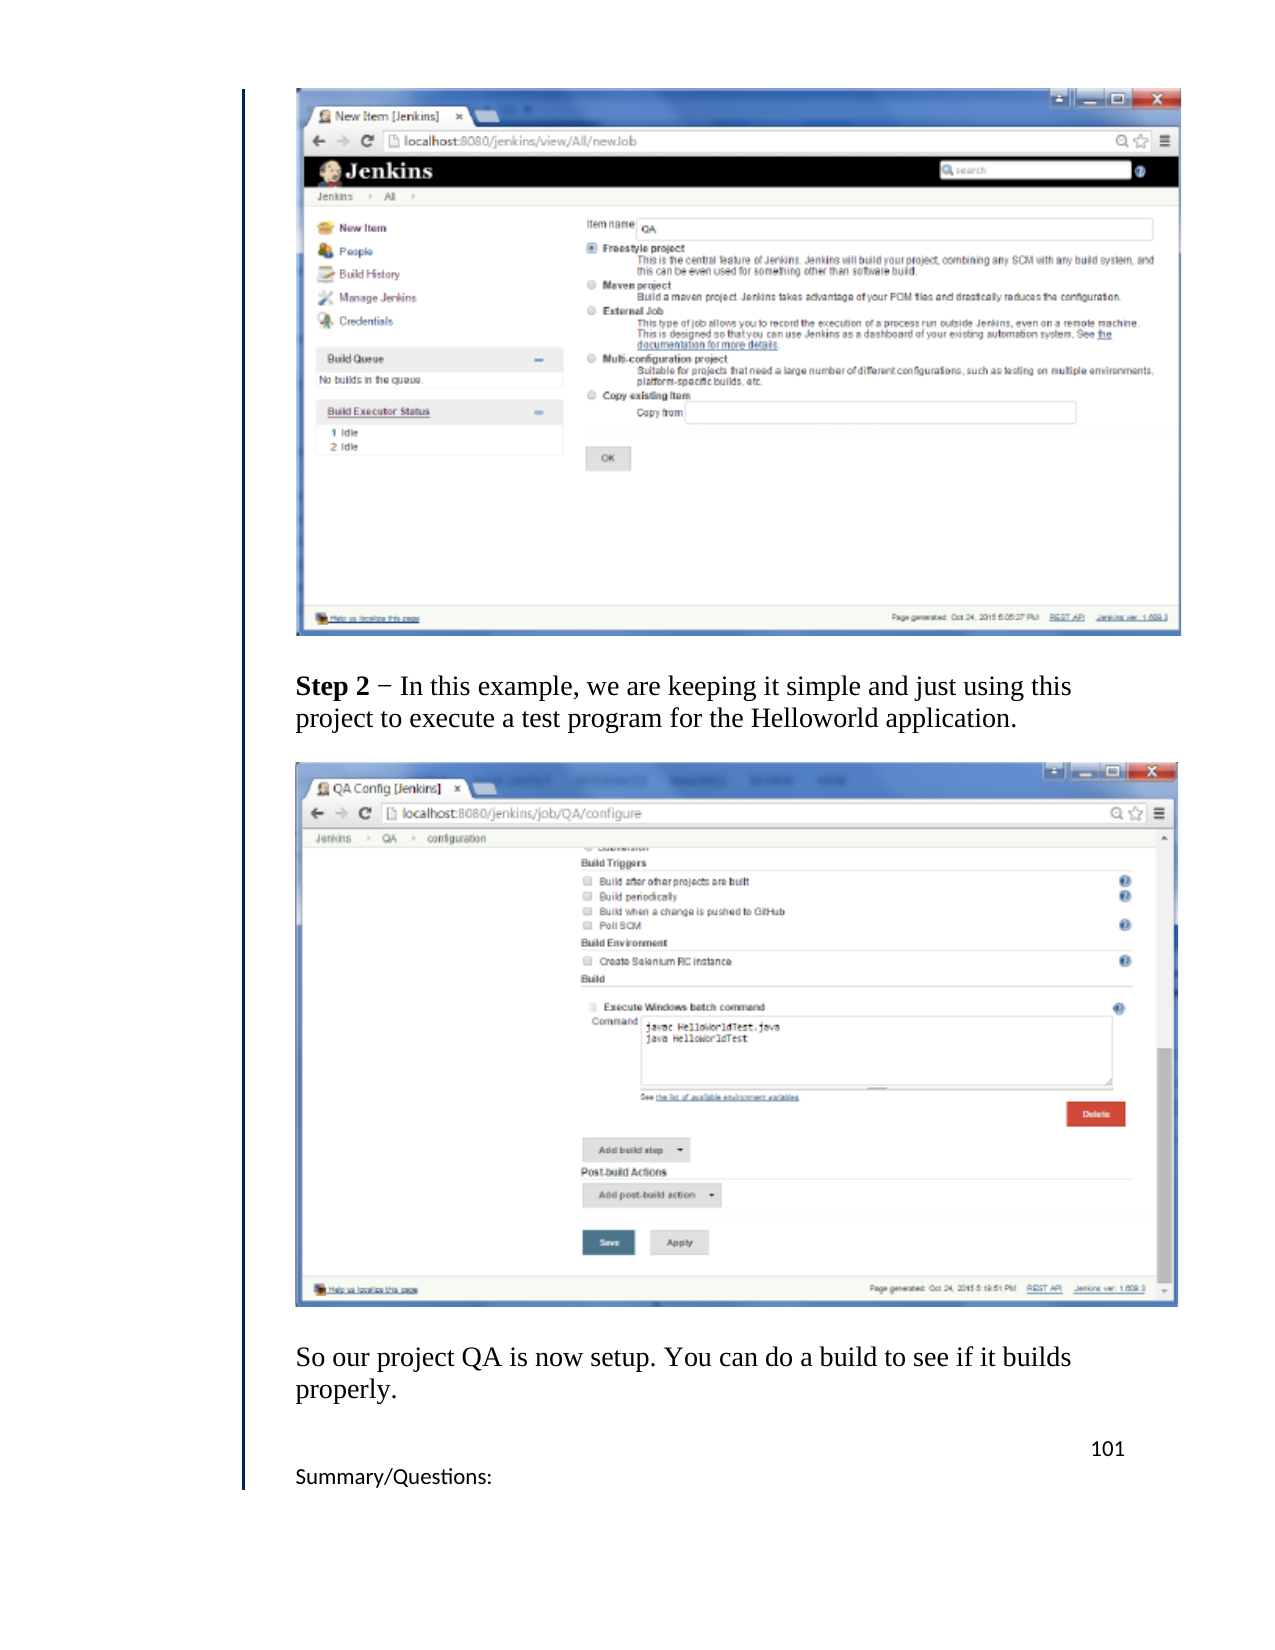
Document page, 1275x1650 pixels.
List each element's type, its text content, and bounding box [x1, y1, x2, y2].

text Step 2 − In this example, we are keeping it simple and just using this project to execute a test program for the Helloworld application. [295, 669, 1125, 734]
picture [295, 762, 1179, 1307]
picture [295, 88, 1182, 636]
text So our project QA is now setup. You can do a build to see if it builds properly. [295, 1340, 1125, 1405]
